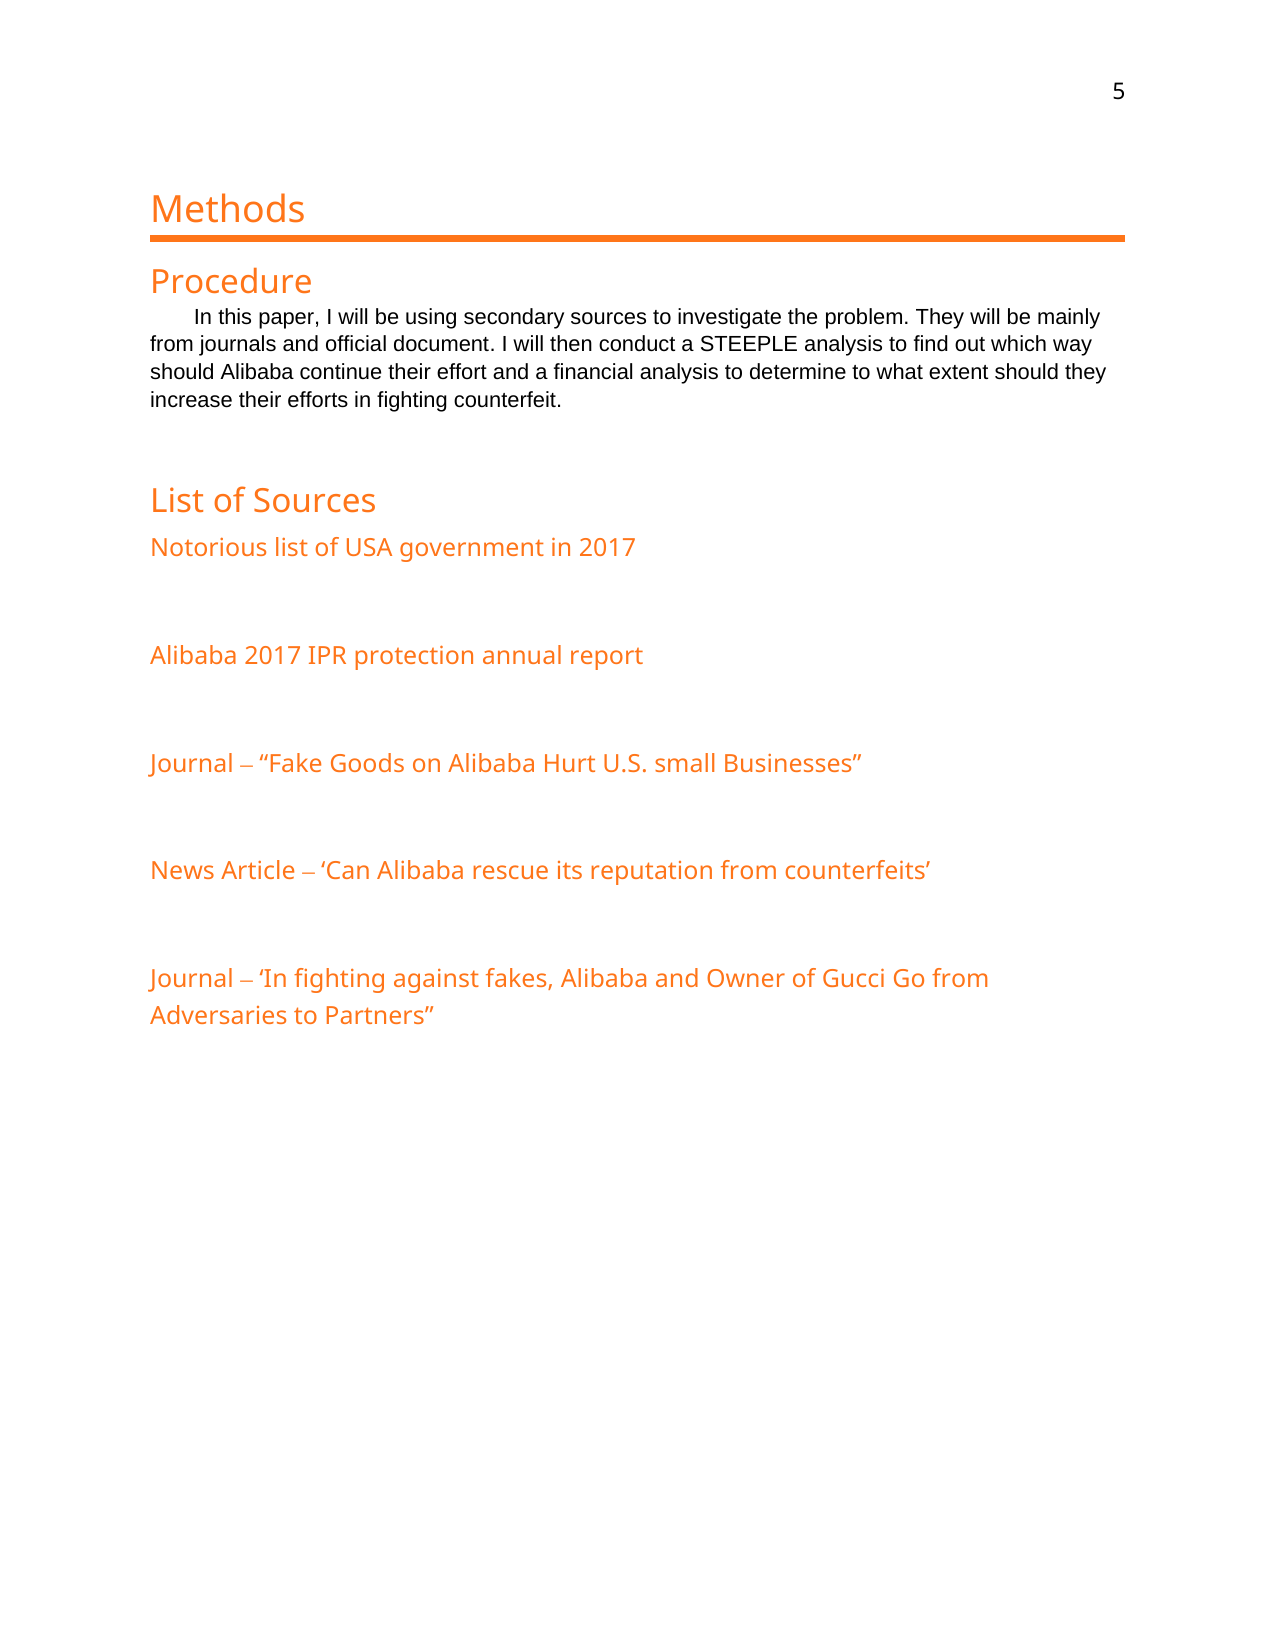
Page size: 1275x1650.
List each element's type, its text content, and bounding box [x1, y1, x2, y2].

subtitle Journal – ‘In fighting against fakes, Alibaba and Owner of Gucci Go from Adversaries to Partners” [150, 961, 1125, 1032]
subtitle Notorious list of USA government in 2017 [150, 530, 1125, 564]
subtitle Procedure [150, 258, 1125, 304]
subtitle Methods [150, 182, 1125, 235]
subtitle Journal – “Fake Goods on Alibaba Hurt U.S. small Businesses” [150, 745, 1125, 779]
text In this paper, I will be using secondary sources to investigate the problem. They will be mainly from journals and official document. I will then conduct a STEEPLE analysis to find out which way should Alibaba continue their effort and a financial analysis to determine to what extent should they increase their efforts in fighting counterfeit. [150, 304, 1125, 412]
subtitle News Article – ‘Can Alibaba rescue its reputation from counterfeits’ [150, 853, 1125, 887]
subtitle Alibaba 2017 IPR protection annual report [150, 638, 1125, 672]
subtitle List of Sources [150, 476, 1125, 522]
